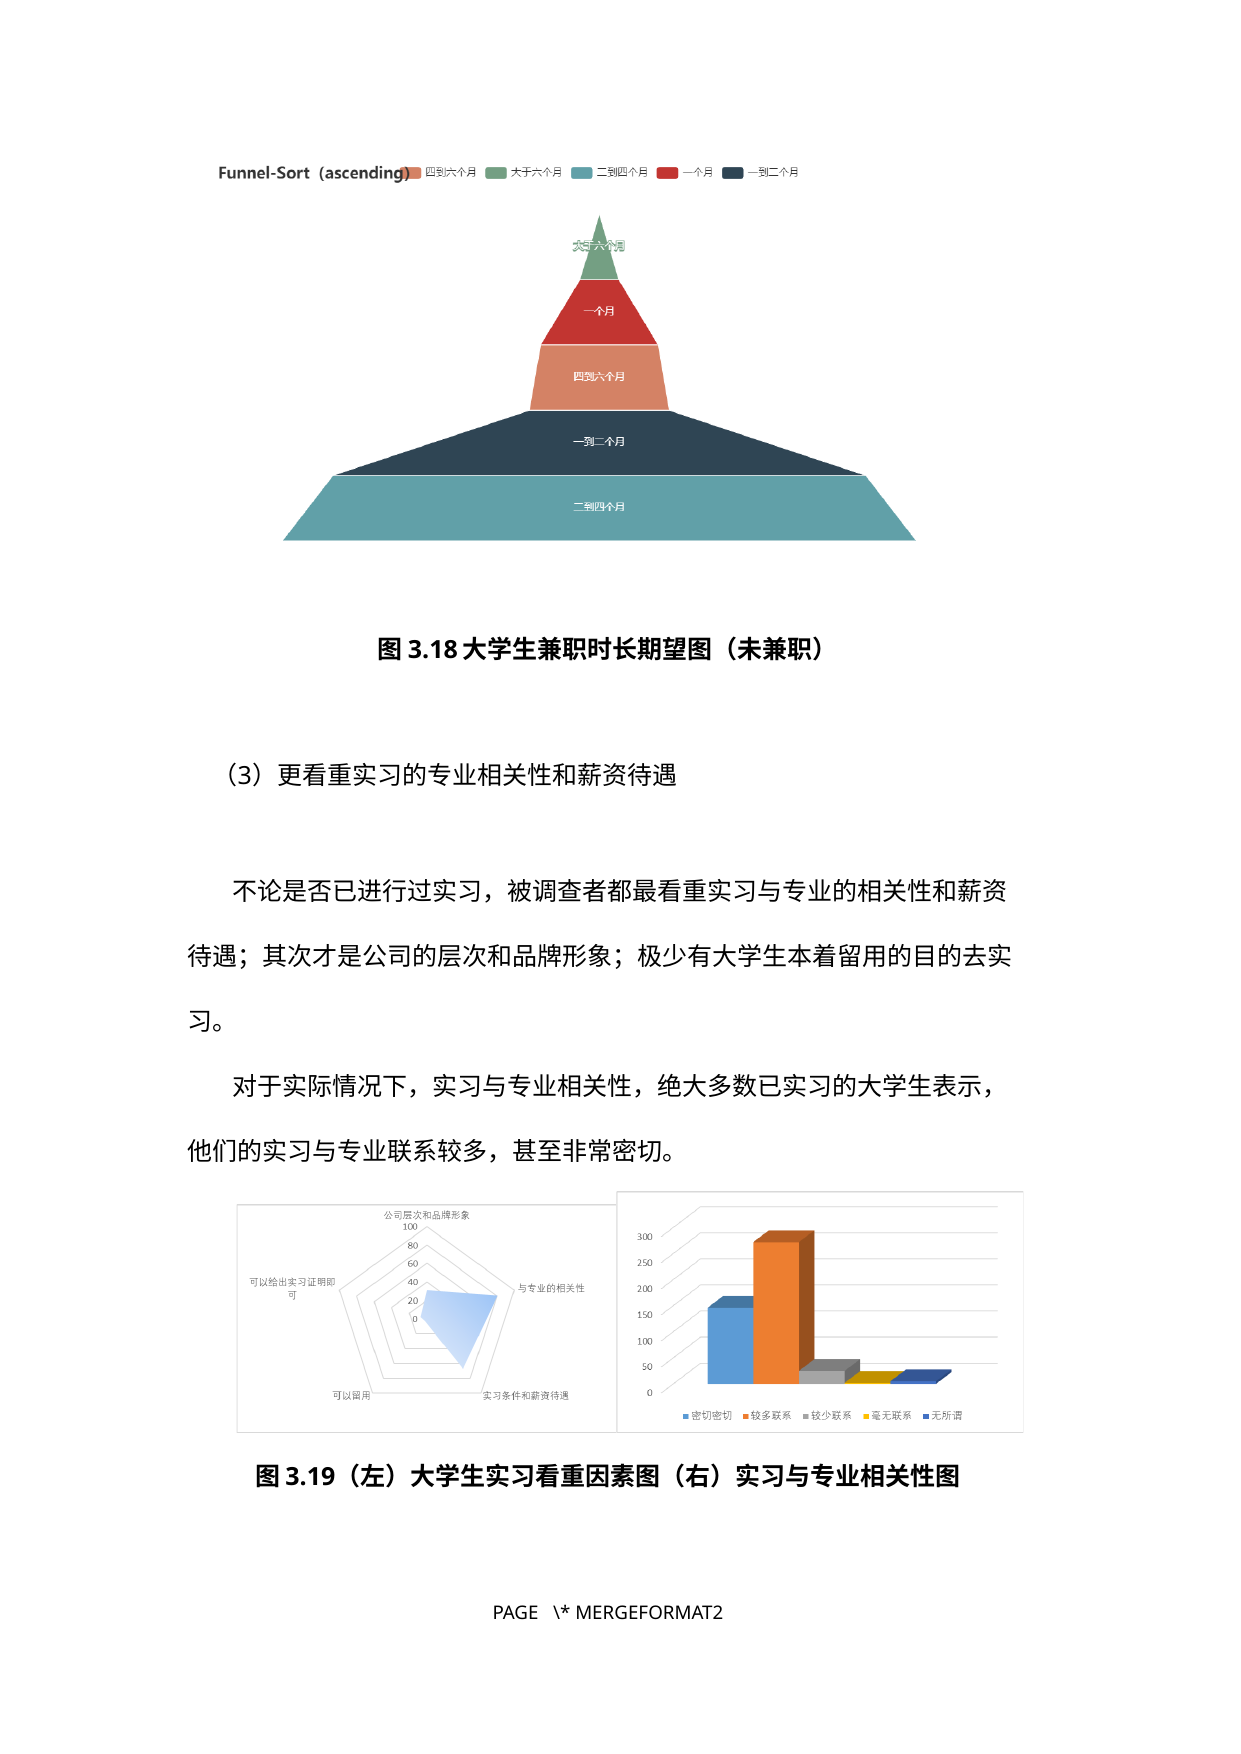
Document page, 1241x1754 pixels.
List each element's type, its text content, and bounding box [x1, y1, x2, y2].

picture [207, 159, 1008, 601]
text 图3.18大学生兼职时长期望图（未兼职） [187, 615, 1028, 680]
text 对于实际情况下，实习与专业相关性，绝大多数已实习的大学生表示，他们的实习与专业联系较多，甚至非常密切。 [187, 1052, 1028, 1182]
text 图3.19（左）大学生实习看重因素图（右）实习与专业相关性图 [187, 1442, 1028, 1507]
subtitle （3）更看重实习的专业相关性和薪资待遇 [212, 741, 1028, 806]
picture [236, 1191, 1024, 1433]
text 不论是否已进行过实习，被调查者都最看重实习与专业的相关性和薪资待遇；其次才是公司的层次和品牌形象；极少有大学生本着留用的目的去实习。 [187, 857, 1028, 1052]
